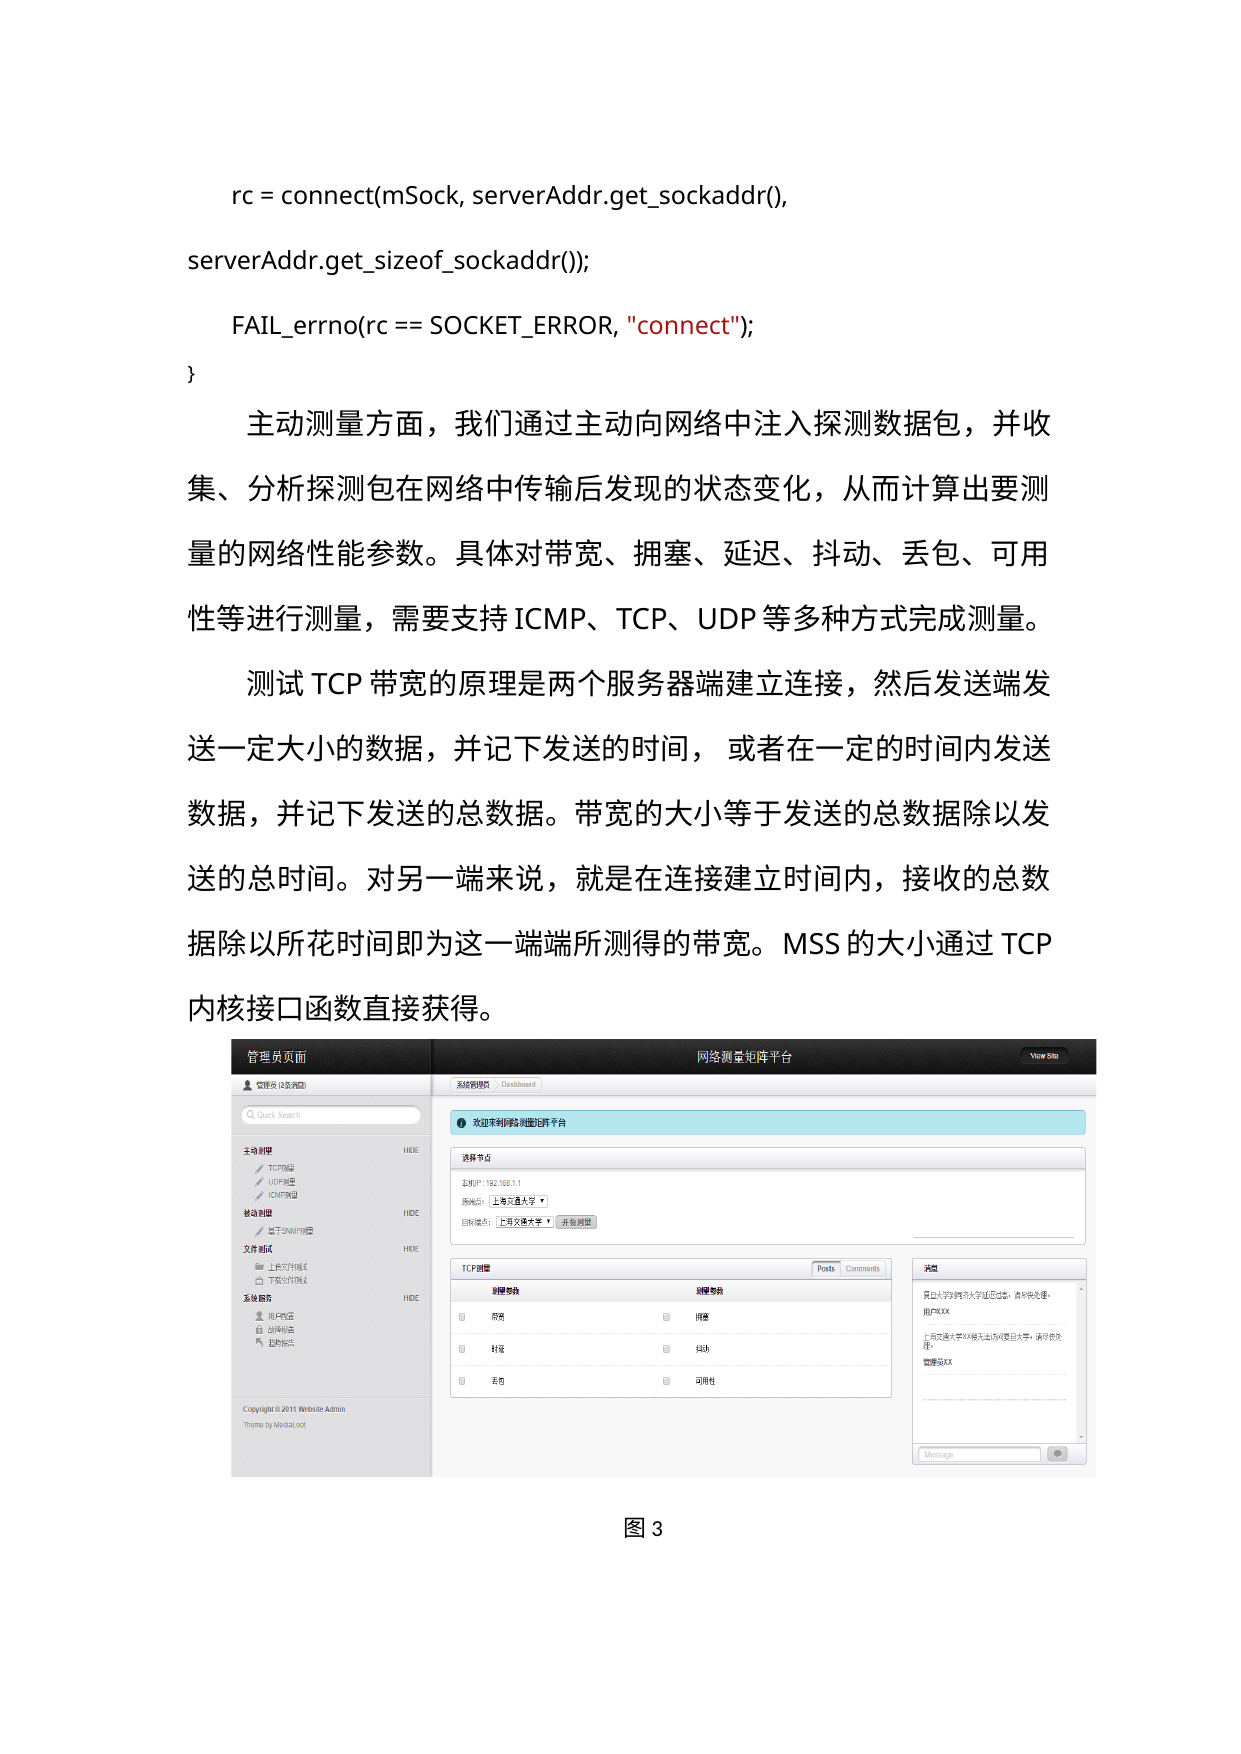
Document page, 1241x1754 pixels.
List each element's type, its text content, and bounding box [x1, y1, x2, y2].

text } [187, 357, 1053, 389]
text rc = connect(mSock, serverAddr.get_sockaddr(), serverAddr.get_sizeof_sockaddr()); [187, 162, 1053, 292]
text 测试TCP带宽的原理是两个服务器端建立连接，然后发送端发送一定大小的数据，并记下发送的时间， 或者在一定的时间内发送数据，并记下发送的总数据。带宽的大小等于发送的总数据除以发送的总时间。对另一端来说，就是在连接建立时间内，接收的总数据除以所花时间即为这一端端所测得的带宽。MSS的大小通过TCP内核接口函数直接获得。 [187, 649, 1053, 1039]
picture [231, 1039, 1097, 1477]
text 主动测量方面，我们通过主动向网络中注入探测数据包，并收集、分析探测包在网络中传输后发现的状态变化，从而计算出要测量的网络性能参数。具体对带宽、拥塞、延迟、抖动、丢包、可用性等进行测量，需要支持ICMP、TCP、UDP等多种方式完成测量。 [187, 389, 1053, 649]
text FAIL_errno(rc == SOCKET_ERROR, "connect"); [187, 292, 1053, 357]
text 图3 [187, 1494, 1053, 1559]
